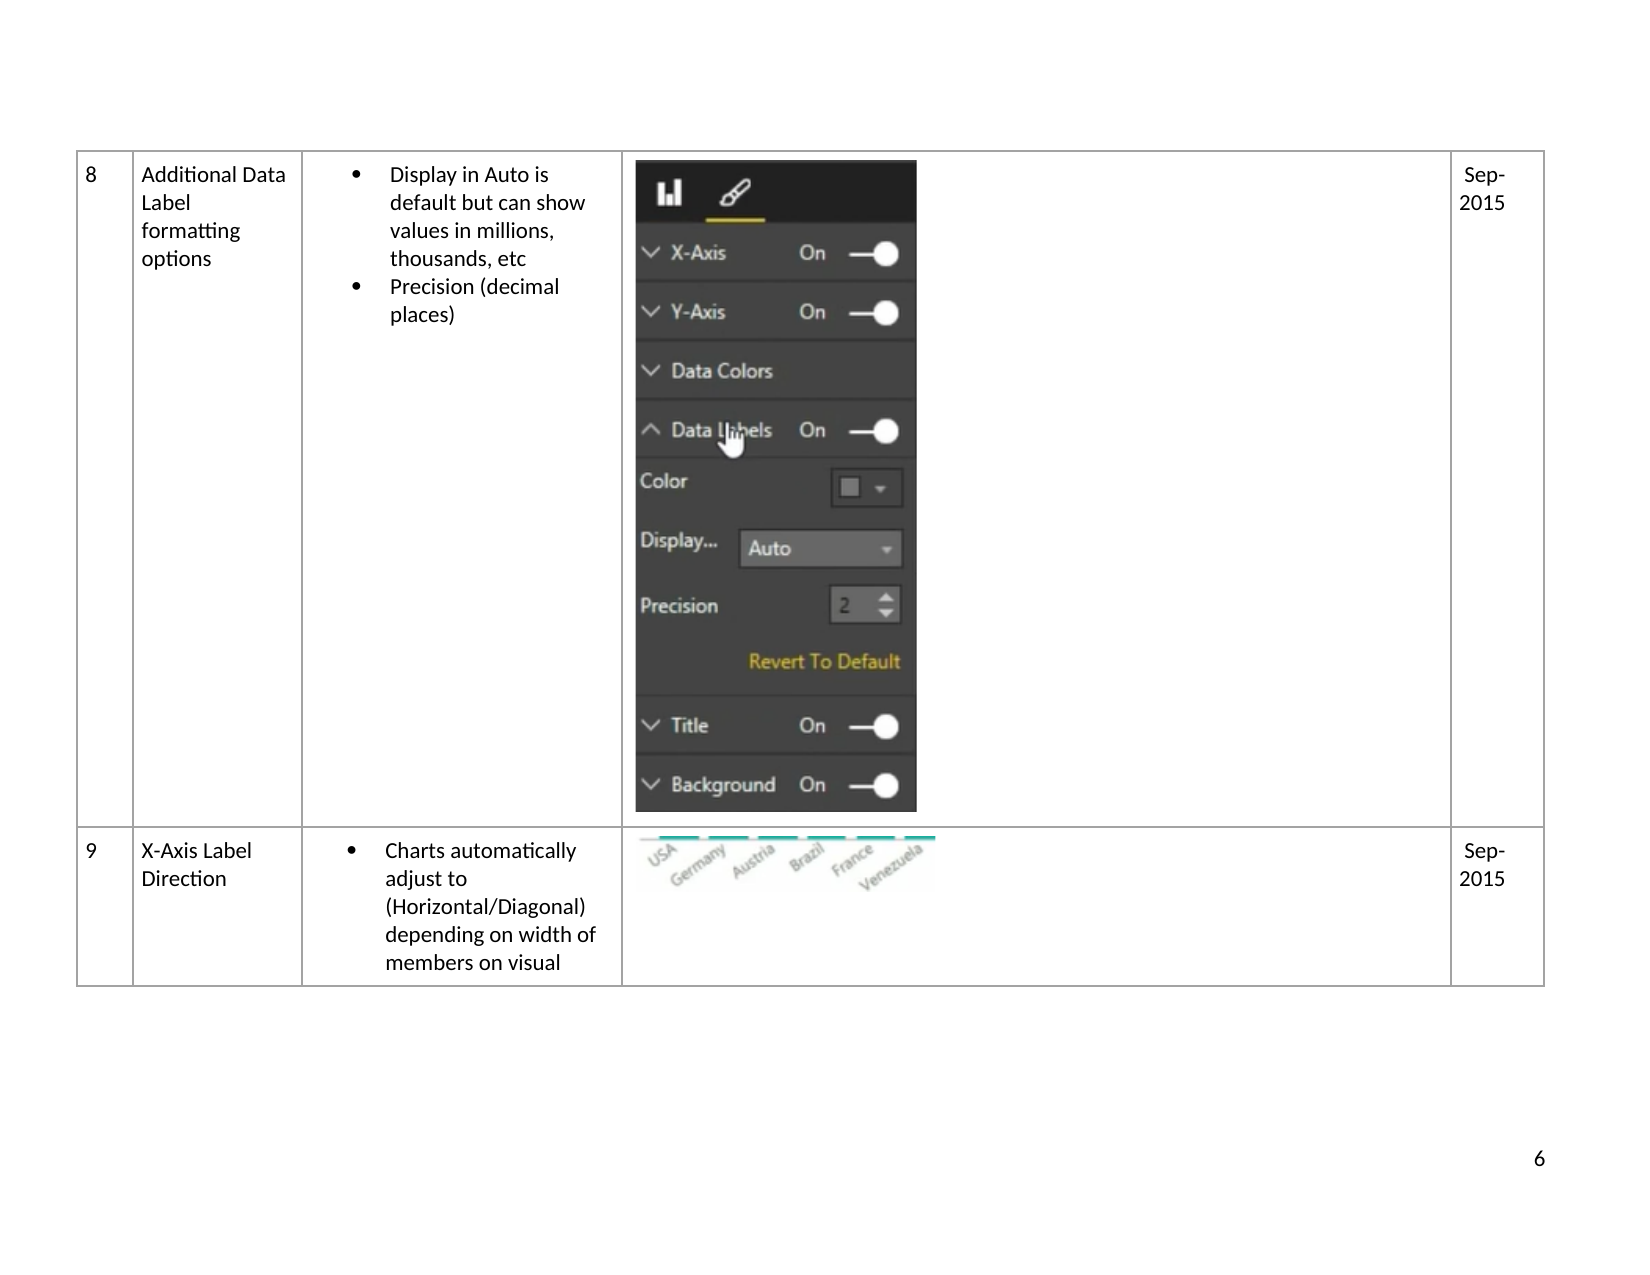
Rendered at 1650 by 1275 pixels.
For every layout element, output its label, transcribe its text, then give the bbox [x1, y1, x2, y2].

table_cell Display in Auto is default but can show values in millions, thousands, etc Precision (decimal places) [303, 152, 621, 826]
table_cell Sep-2015 [1452, 152, 1543, 826]
table_cell Additional Data Label formatting options [134, 152, 301, 826]
picture [635, 160, 917, 812]
table_cell 9 [78, 828, 132, 985]
picture [635, 836, 936, 892]
table_cell [623, 152, 1450, 826]
table_cell Sep-2015 [1452, 828, 1543, 985]
table_cell X-Axis Label Direction [134, 828, 301, 985]
table_cell [623, 828, 1450, 985]
table_cell Charts automatically adjust to (Horizontal/Diagonal) depending on width of members on visual [303, 828, 621, 985]
table_cell 8 [78, 152, 132, 826]
